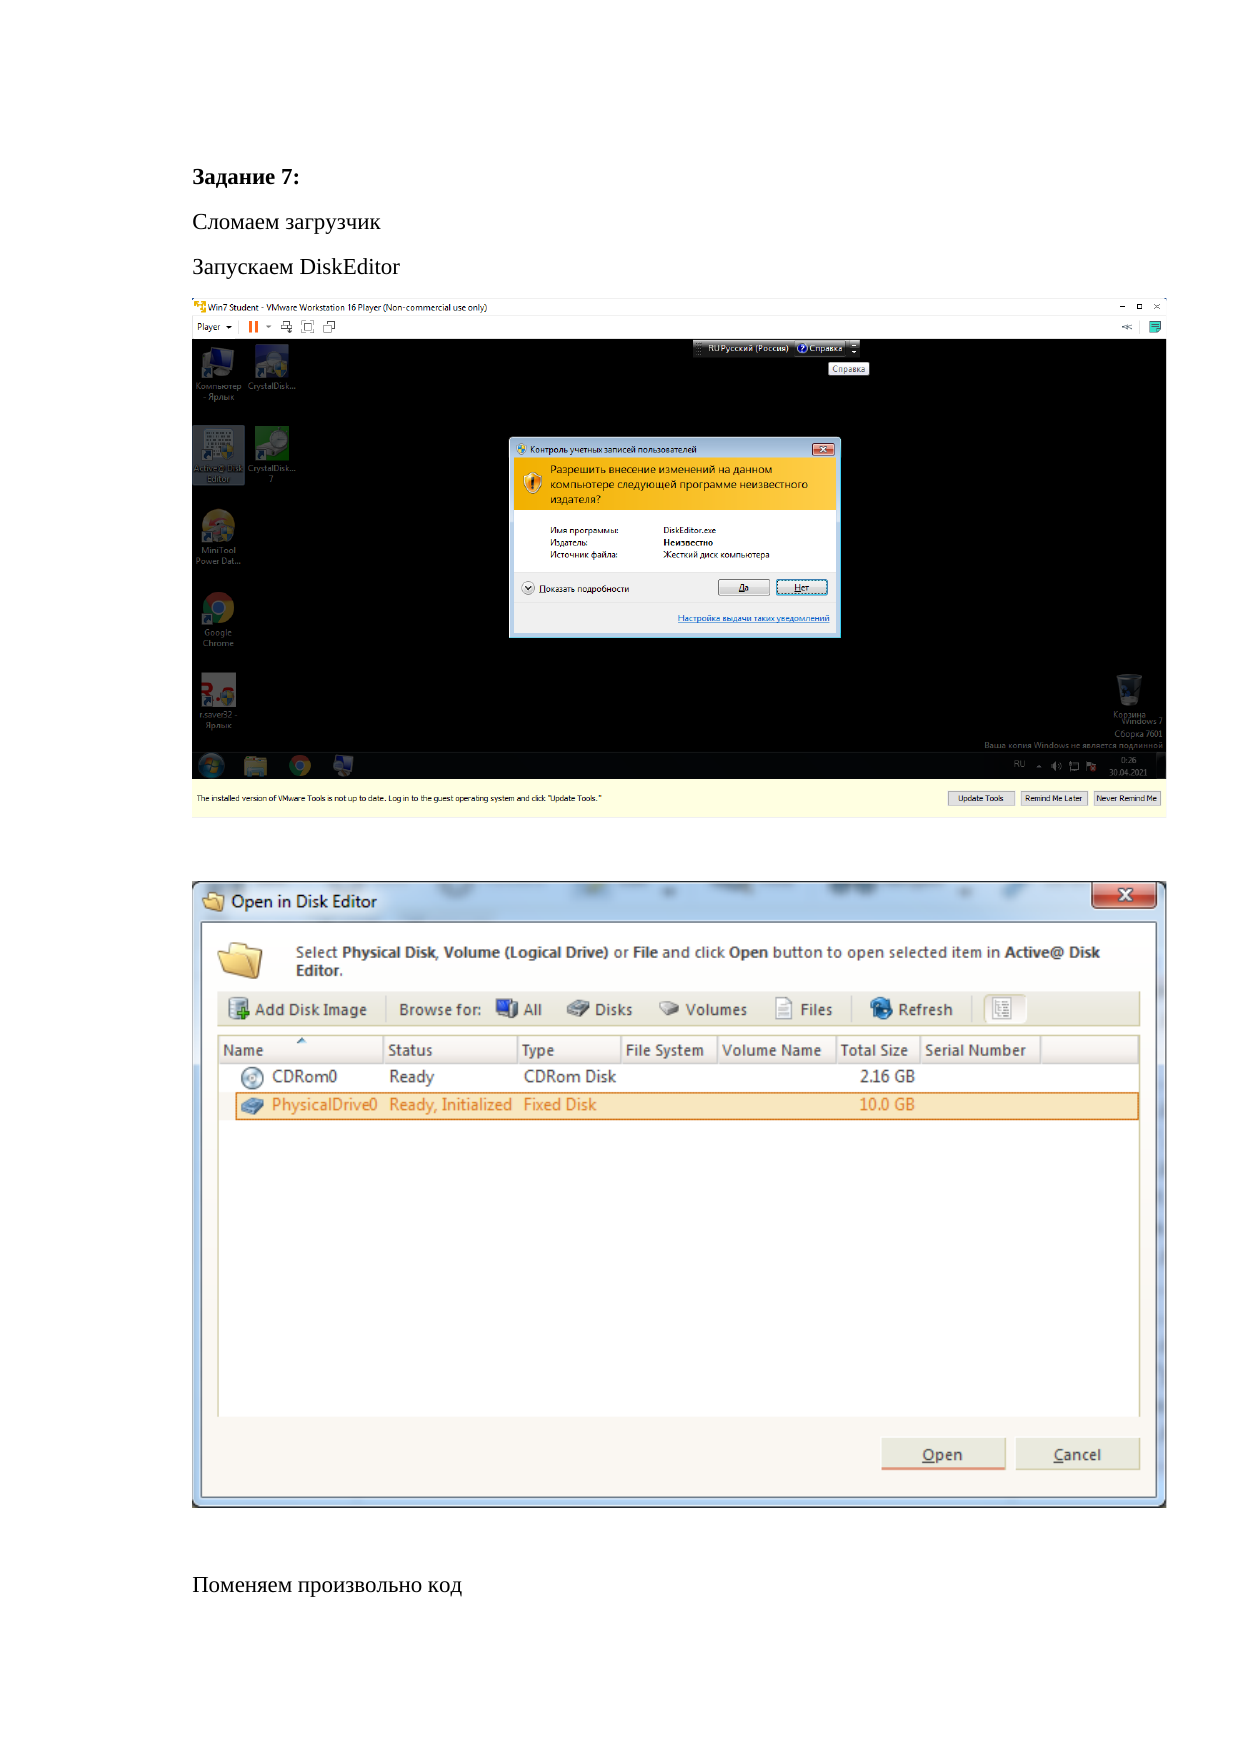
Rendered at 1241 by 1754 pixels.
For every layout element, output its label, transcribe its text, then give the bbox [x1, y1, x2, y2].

picture [192, 298, 1167, 818]
text Поменяем произвольно код [162, 1571, 1152, 1598]
text Сломаем загрузчик [162, 208, 1152, 235]
text Запускаем DiskEditor [162, 253, 1152, 280]
picture [192, 881, 1167, 1508]
text Задание 7: [162, 163, 1152, 189]
